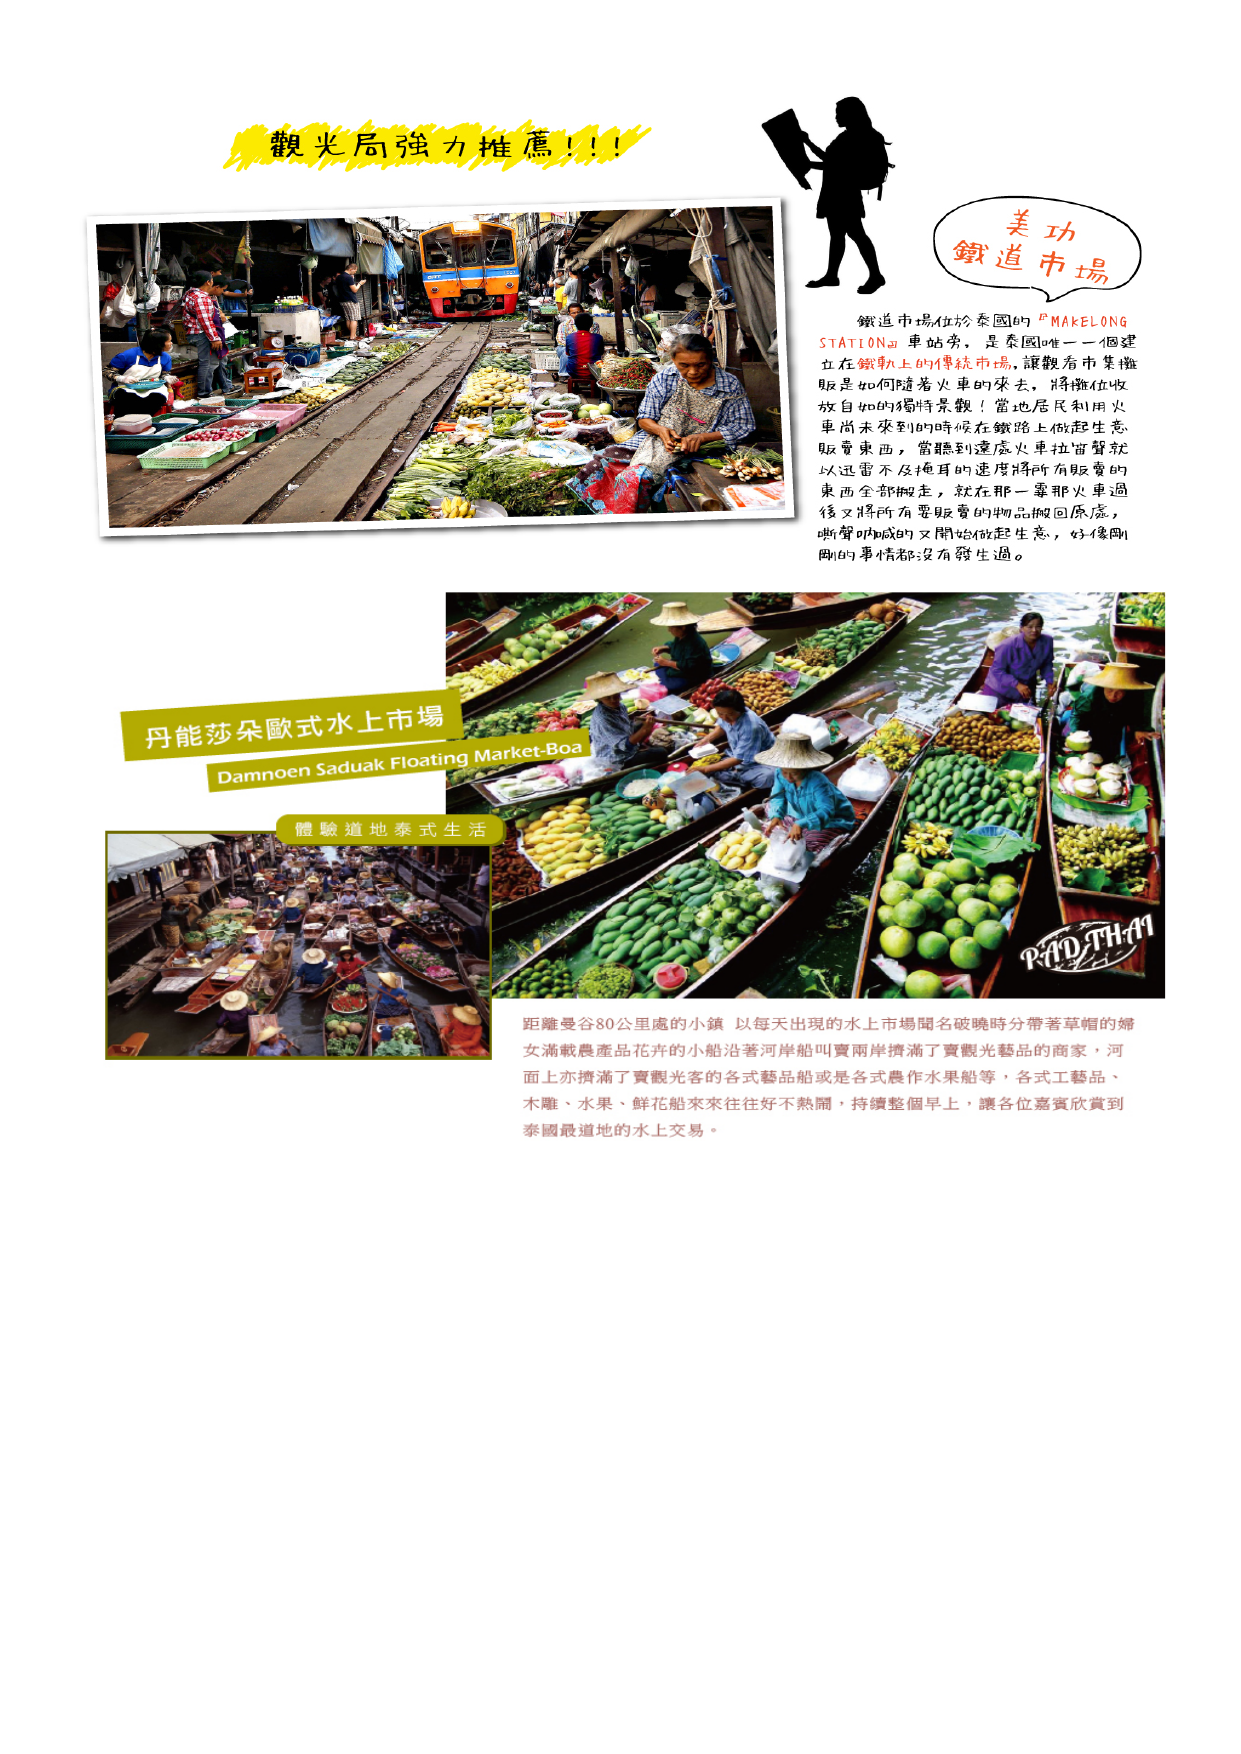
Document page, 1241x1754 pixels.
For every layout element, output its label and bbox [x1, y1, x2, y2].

picture [75, 577, 1166, 1153]
picture [75, 89, 1166, 575]
